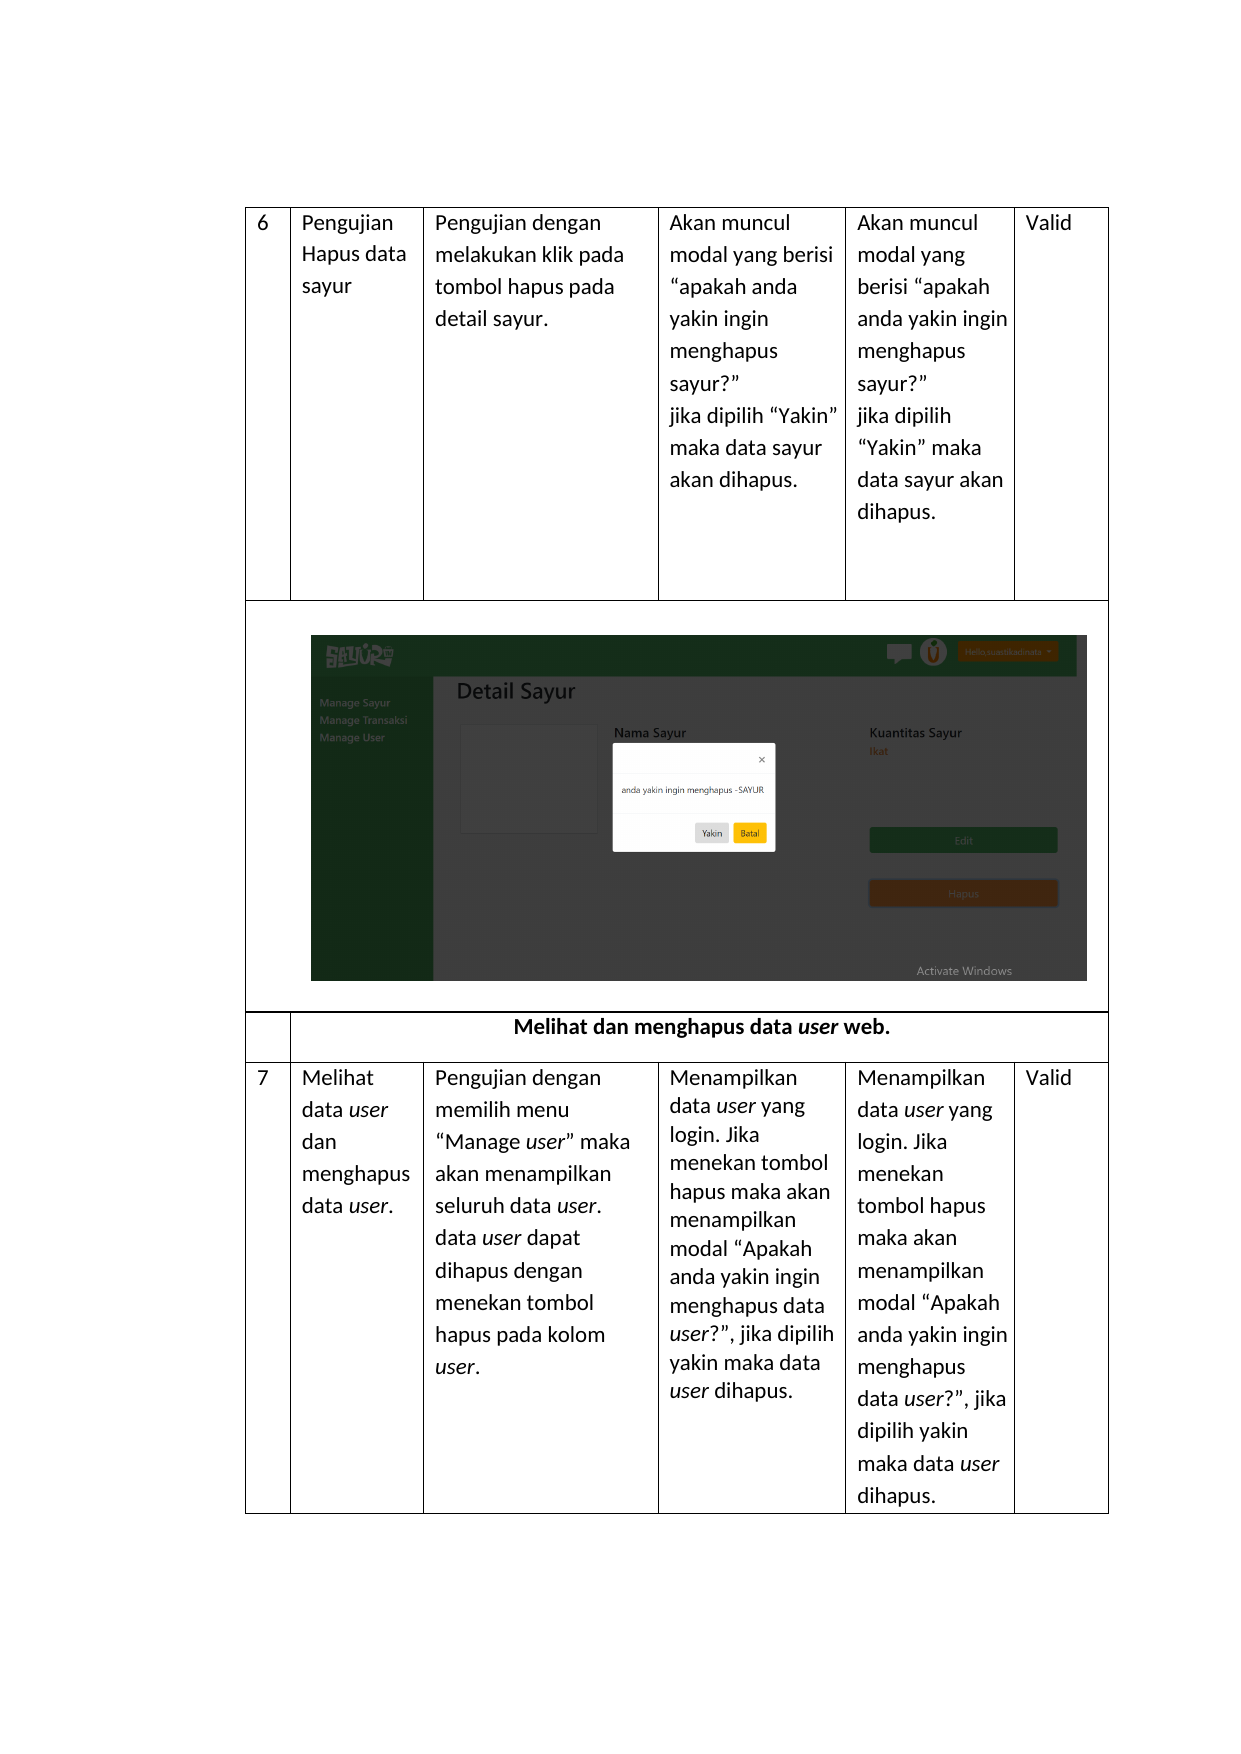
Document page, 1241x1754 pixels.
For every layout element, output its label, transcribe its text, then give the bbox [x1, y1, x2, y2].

table_cell Melihat dan menghapus data user web. [291, 1013, 1108, 1062]
table_cell Akan muncul modal yang berisi “apakah anda yakin ingin menghapus sayur?” jika dipilih “Yakin” maka data sayur akan dihapus. [846, 208, 1014, 599]
table_cell 7 [246, 1063, 290, 1513]
table_cell Valid [1015, 208, 1108, 599]
picture [311, 635, 1087, 981]
table_cell Valid [1015, 1063, 1108, 1513]
table_cell Pengujian dengan melakukan klik pada tombol hapus pada detail sayur. [424, 208, 658, 599]
table_cell Menampilkan data user yang login. Jika menekan tombol hapus maka akan menampilkan modal “Apakah anda yakin ingin menghapus data user?”, jika dipilih yakin maka data user dihapus. [846, 1063, 1014, 1513]
table_cell [246, 601, 1108, 1011]
table_cell Melihat data user dan menghapus data user. [291, 1063, 423, 1513]
table_cell Menampilkan data user yang login. Jika menekan tombol hapus maka akan menampilkan modal “Apakah anda yakin ingin menghapus data user?”, jika dipilih yakin maka data user dihapus. [659, 1063, 845, 1513]
table_cell 6 [246, 208, 290, 599]
table_cell Pengujian dengan memilih menu “Manage user” maka akan menampilkan seluruh data user. data user dapat dihapus dengan menekan tombol hapus pada kolom user. [424, 1063, 658, 1513]
table_cell Akan muncul modal yang berisi “apakah anda yakin ingin menghapus sayur?” jika dipilih “Yakin” maka data sayur akan dihapus. [659, 208, 845, 599]
table_cell Pengujian Hapus data sayur [291, 208, 423, 599]
table_cell [246, 1013, 290, 1062]
